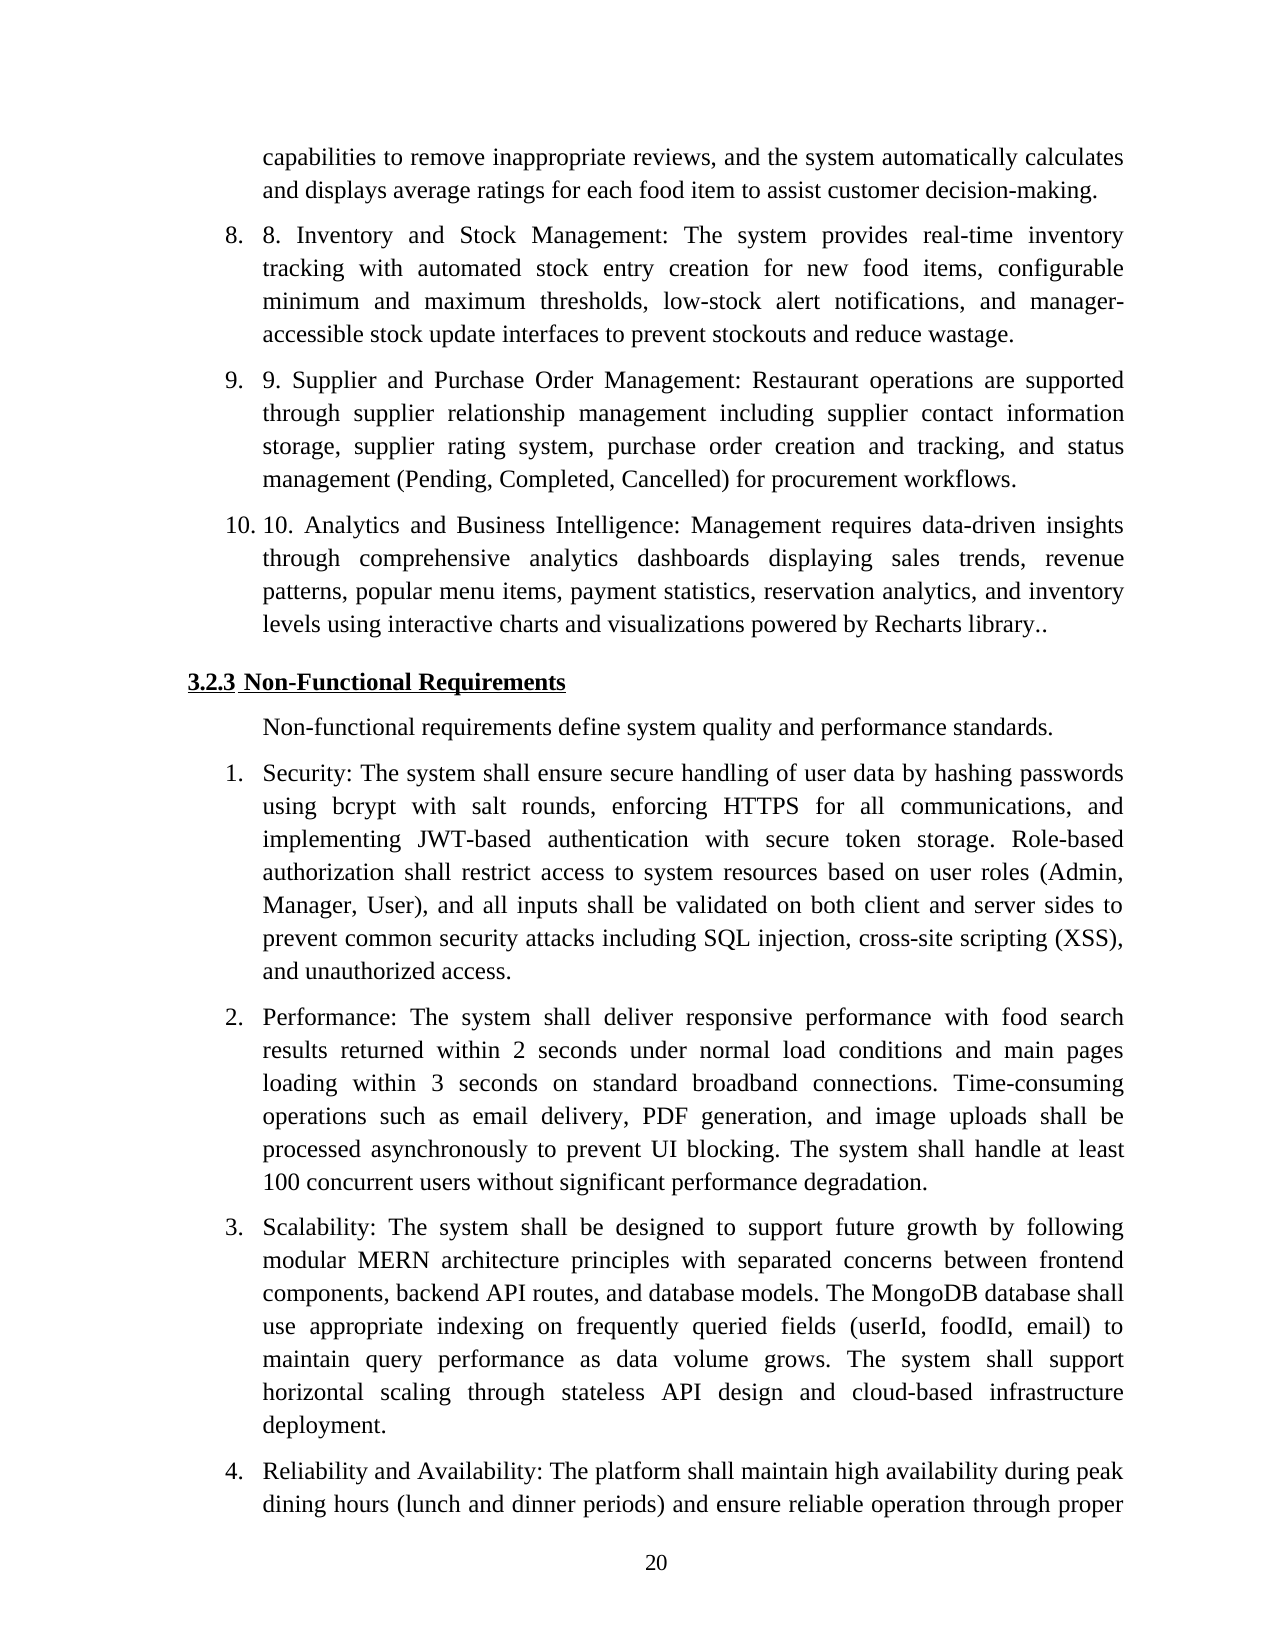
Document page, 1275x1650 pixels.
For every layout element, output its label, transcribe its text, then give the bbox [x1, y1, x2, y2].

list Security: The system shall ensure secure handling of user data by hashing passwords using bcrypt with salt rounds, enforcing HTTPS for all communications, and implementing JWT-based authentication with secure token storage. Role-based authorization shall restrict access to system resources based on user roles (Admin, Manager, User), and all inputs shall be validated on both client and server sides to prevent common security attacks including SQL injection, cross-site scripting (XSS), and unauthorized access. [225, 1245, 1125, 1472]
list 10. Analytics and Business Intelligence: Management requires data-driven insights through comprehensive analytics dashboards displaying sales trends, revenue patterns, popular menu items, payment statistics, reservation analytics, and inventory levels using interactive charts and visualizations powered by Recharts library.. [225, 997, 1125, 1125]
list 9. Supplier and Purchase Order Management: Restaurant operations are supported through supplier relationship management including supplier contact information storage, supplier rating system, purchase order creation and tracking, and status management (Pending, Completed, Cancelled) for procurement workflows. [225, 852, 1125, 980]
list 5. Table Reservation System: The platform provides comprehensive table booking functionality allowing customers to reserve tables by specifying date, time, party size, and contact information. Managers can view, search, filter, and update reservation statuses (Pending, Confirmed, Cancelled), and generate daily PDF reports with complete reservation statistics and customer details. [225, 142, 1125, 302]
subtitle Non-Functional Requirements [187, 1154, 1162, 1183]
list 7. Review and Rating System: The platform enables customers to submit reviews and ratings (1-5 stars) for food items after purchase, view all reviews with timestamps and user information, and delete their own reviews. Managers have moderation capabilities to remove inappropriate reviews, and the system automatically calculates and displays average ratings for each food item to assist customer decision-making. [225, 530, 1125, 691]
list Non-functional requirements define system quality and performance standards. [262, 1200, 1125, 1228]
list 8. Inventory and Stock Management: The system provides real-time inventory tracking with automated stock entry creation for new food items, configurable minimum and maximum thresholds, low-stock alert notifications, and manager-accessible stock update interfaces to prevent stockouts and reduce wastage. [225, 708, 1125, 836]
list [225, 1489, 1125, 1518]
list 6. Payment Processing: The system integrates with the SSLCommerz payment gateway to handle transactions securely. It supports both sandbox testing and production environments, generates unique token numbers for order tracking and pickup verification, creates verifiable digital receipts in PDF format for completed payments, and maintains comprehensive transaction history accessible to both customers and management staff. [225, 319, 1125, 513]
